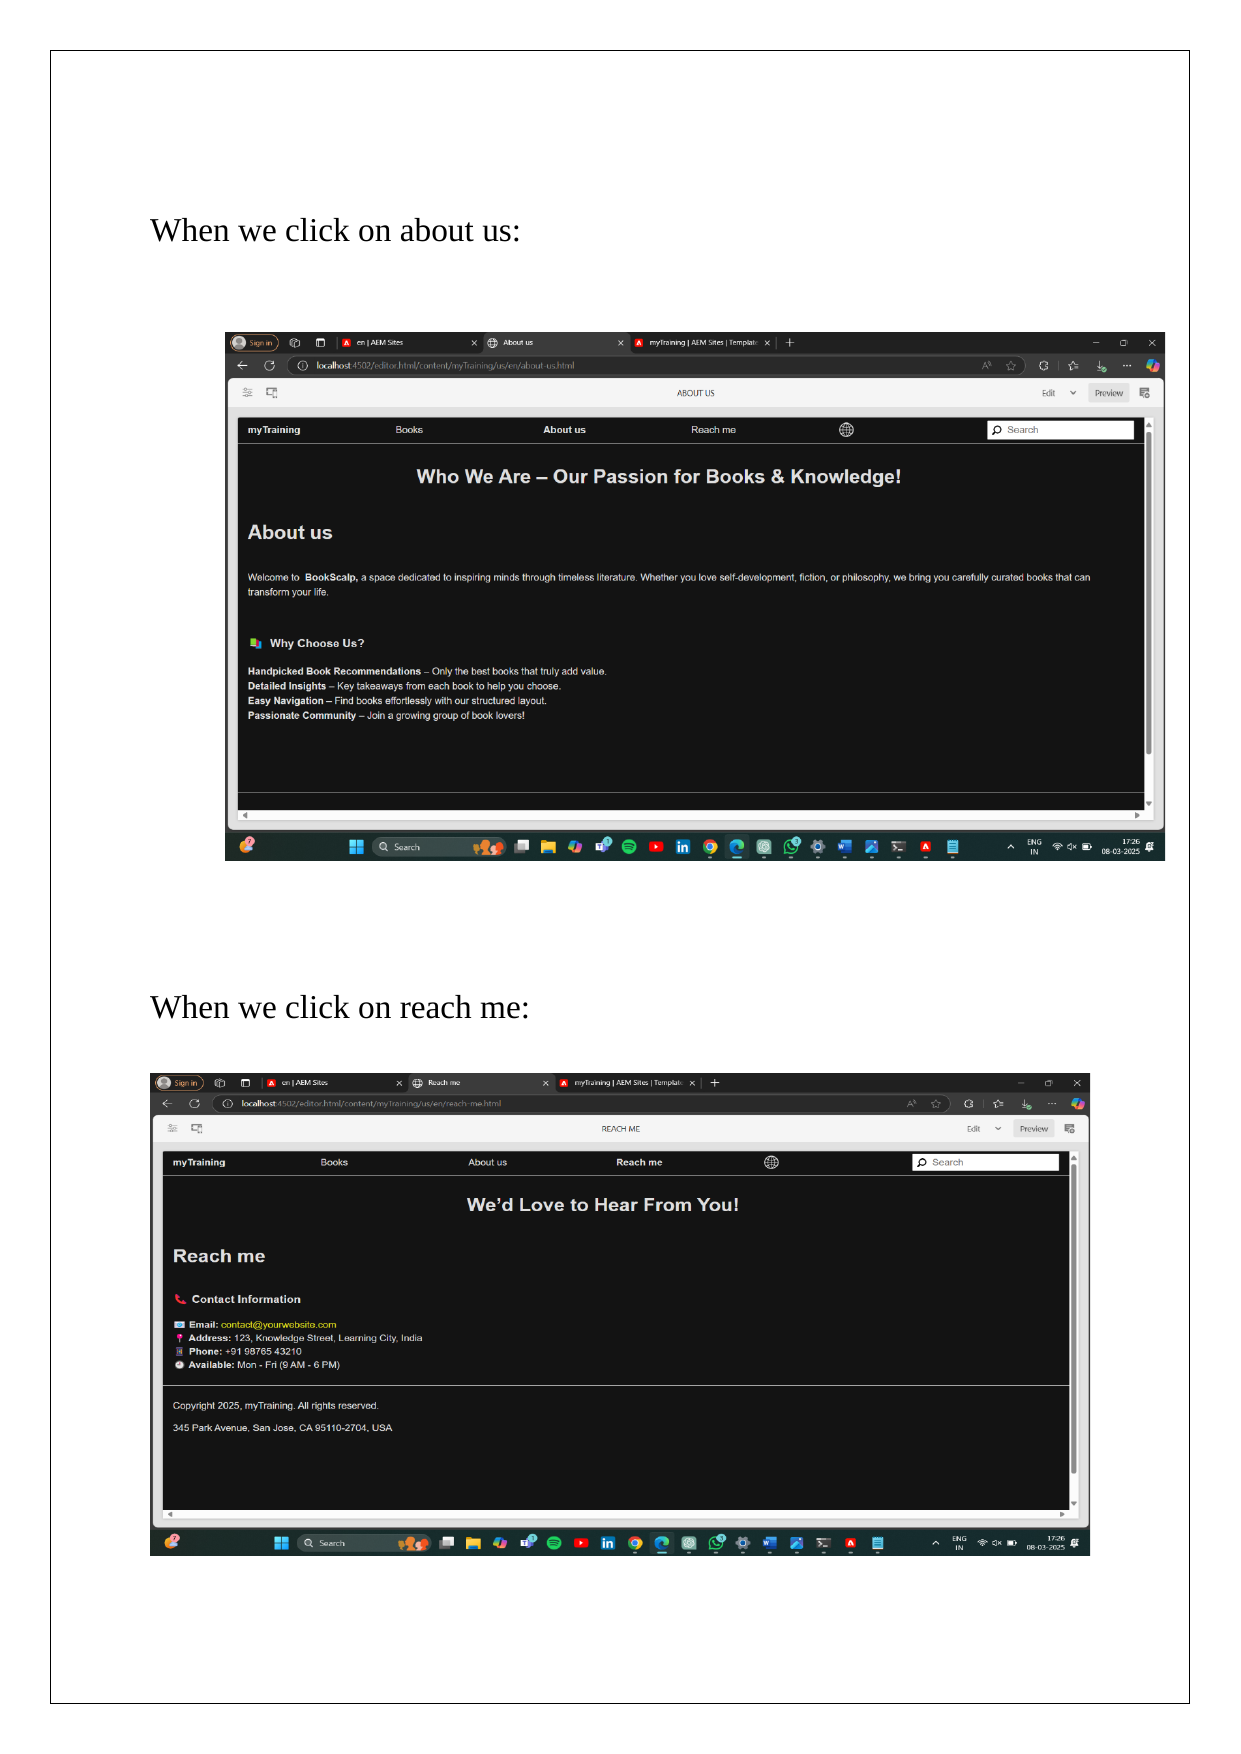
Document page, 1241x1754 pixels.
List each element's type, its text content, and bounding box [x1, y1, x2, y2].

text When we click on about us: [150, 211, 1090, 249]
picture [150, 1073, 1091, 1556]
text When we click on reach me: [150, 987, 1090, 1073]
picture [225, 332, 1166, 861]
